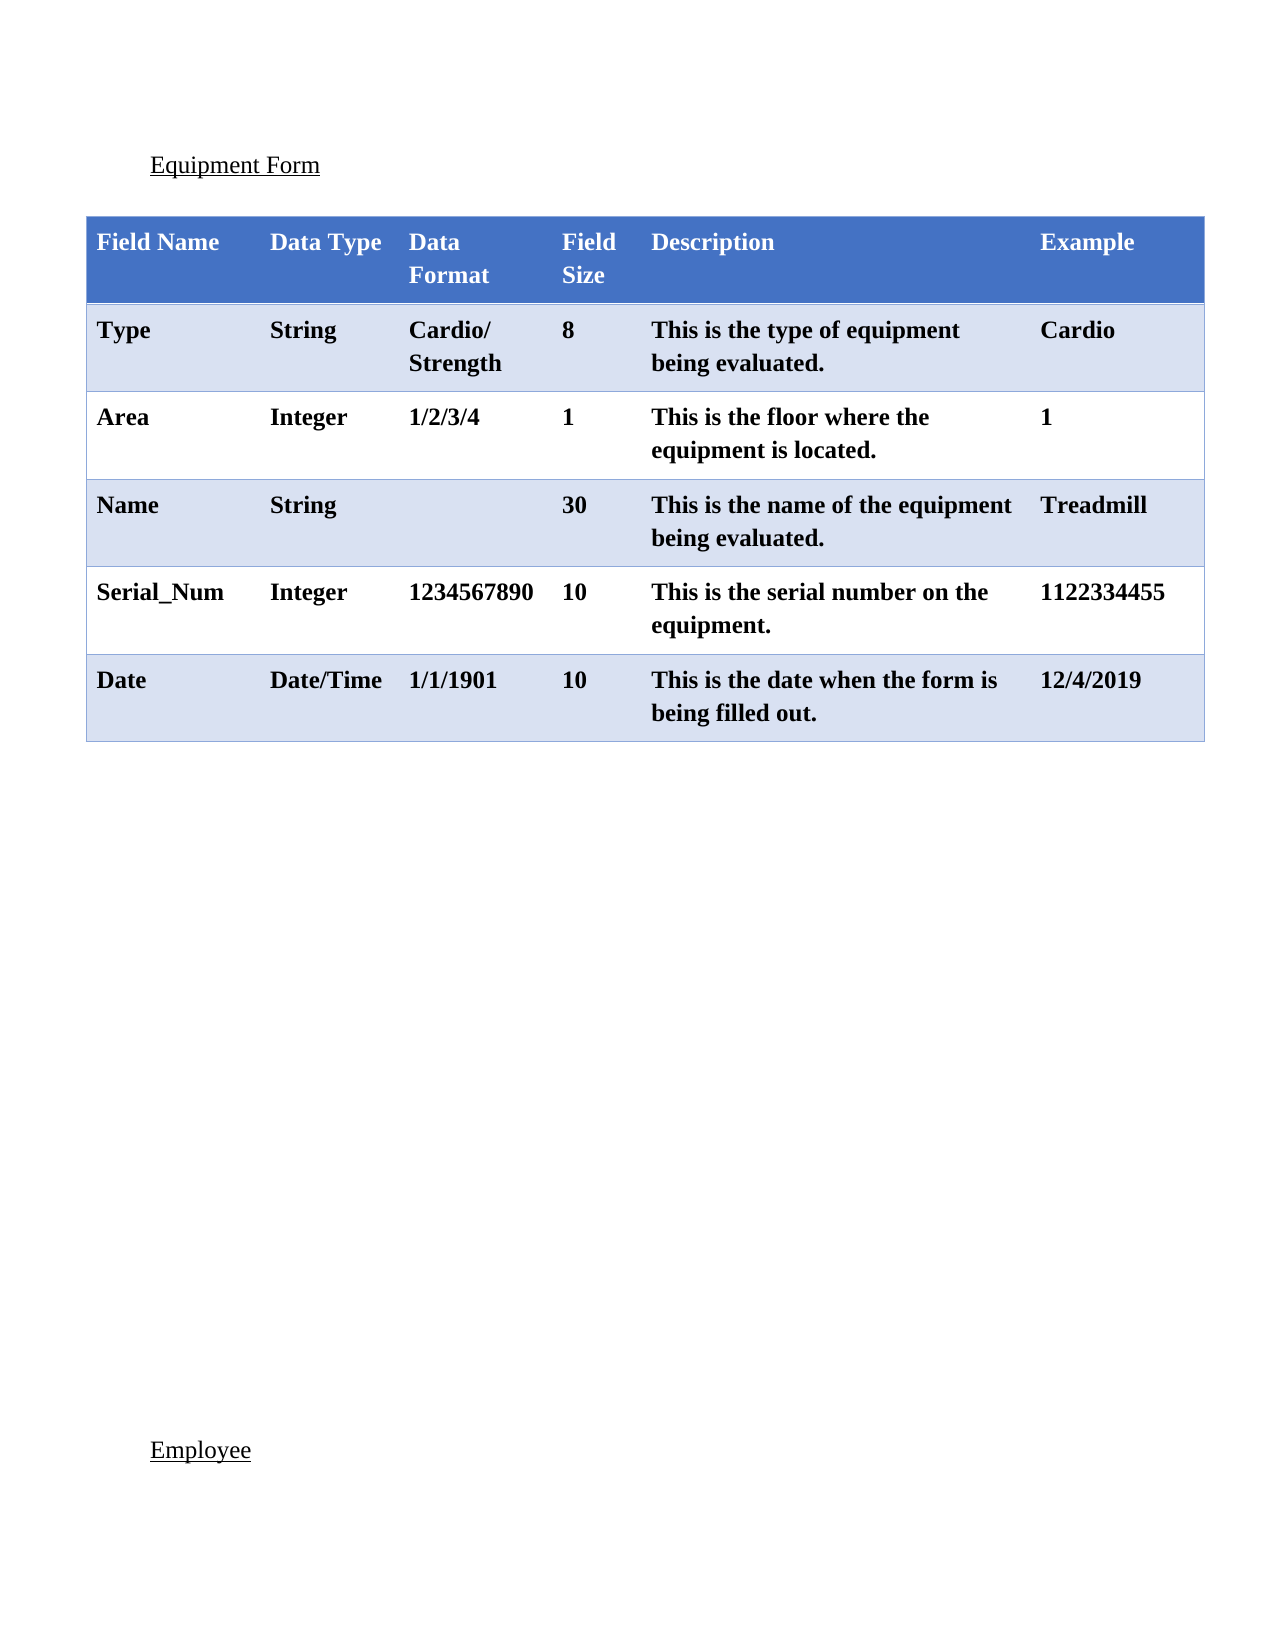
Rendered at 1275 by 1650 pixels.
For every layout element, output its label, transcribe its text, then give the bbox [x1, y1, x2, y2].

table_cell 1122334455 [1030, 567, 1204, 653]
table_header Data Type [259, 217, 398, 303]
table_header Example [1030, 217, 1204, 303]
table_cell Integer [259, 392, 398, 478]
table_cell Serial_Num [87, 567, 259, 653]
table_cell This is the name of the equipment being evaluated. [641, 480, 1030, 566]
text Equipment Form [150, 150, 1125, 179]
table_header Description [641, 217, 1030, 303]
table_cell 12/4/2019 [1030, 655, 1204, 741]
table_cell Area [87, 392, 259, 478]
table_cell 1/1/1901 [398, 655, 551, 741]
text Employee [150, 1436, 1125, 1464]
table_cell This is the date when the form is being filled out. [641, 655, 1030, 741]
table_cell Name [87, 480, 259, 566]
table_cell 10 [551, 567, 641, 653]
table_header Data Format [398, 217, 551, 303]
table_cell Integer [259, 567, 398, 653]
table_cell String [259, 305, 398, 391]
table_cell Cardio [1030, 305, 1204, 391]
table_cell 10 [551, 655, 641, 741]
table_header Field Size [551, 217, 641, 303]
table_cell Date [87, 655, 259, 741]
table_cell This is the floor where the equipment is located. [641, 392, 1030, 478]
table_cell [398, 480, 551, 566]
table_cell Treadmill [1030, 480, 1204, 566]
table_cell String [259, 480, 398, 566]
table_cell 1/2/3/4 [398, 392, 551, 478]
table_cell This is the type of equipment being evaluated. [641, 305, 1030, 391]
table_cell 30 [551, 480, 641, 566]
table_cell Cardio/ Strength [398, 305, 551, 391]
table_cell 1 [551, 392, 641, 478]
table_header Field Name [87, 217, 259, 303]
table_cell 8 [551, 305, 641, 391]
table_cell Type [87, 305, 259, 391]
table_cell 1 [1030, 392, 1204, 478]
table_cell Date/Time [259, 655, 398, 741]
table_cell 1234567890 [398, 567, 551, 653]
table_cell This is the serial number on the equipment. [641, 567, 1030, 653]
